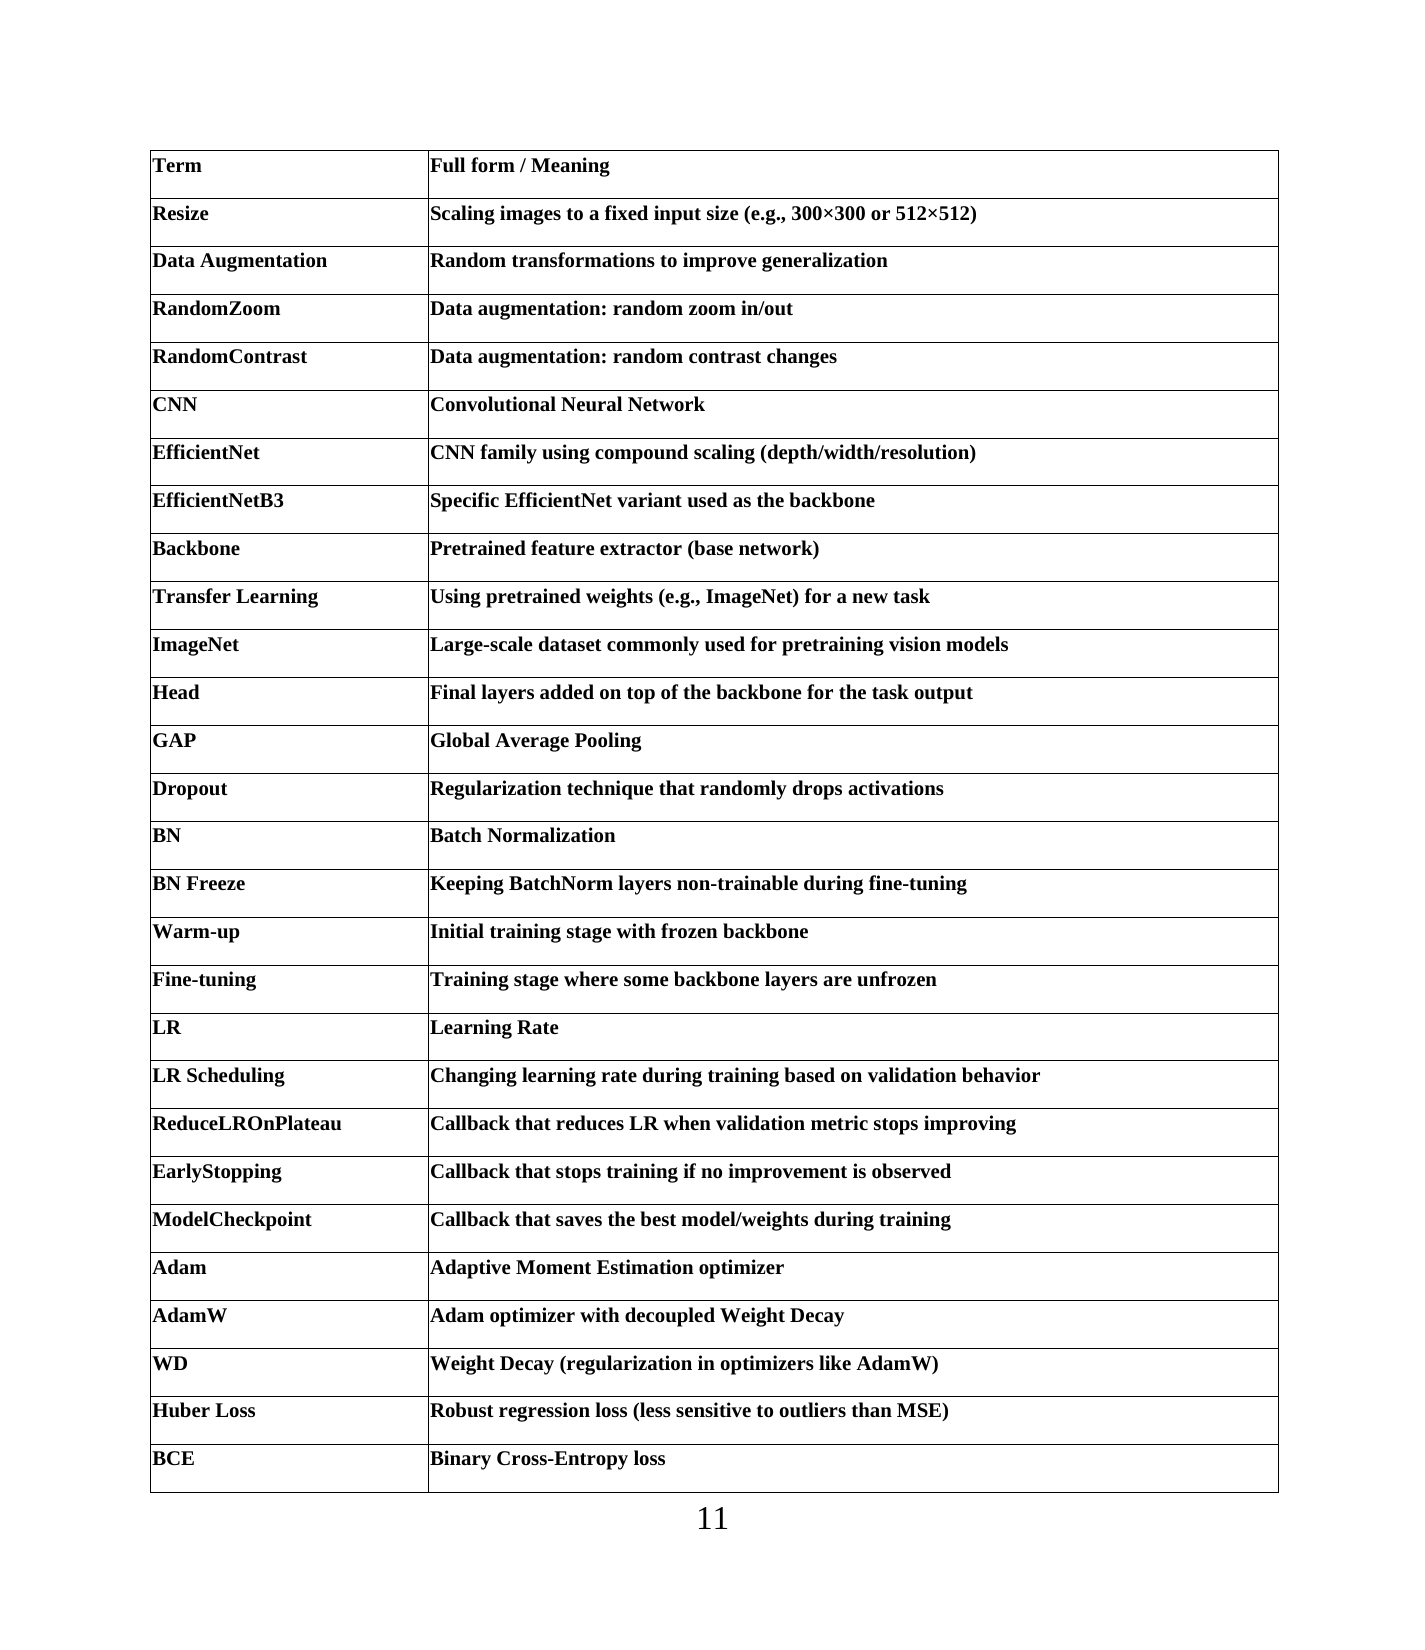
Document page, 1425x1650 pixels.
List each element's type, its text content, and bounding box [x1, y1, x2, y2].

table_cell Data augmentation: random contrast changes [429, 343, 1278, 389]
table_cell Adaptive Moment Estimation optimizer [429, 1253, 1278, 1300]
table_cell CNN [151, 391, 428, 437]
table_cell Global Average Pooling [429, 726, 1278, 773]
table_cell EfficientNetB3 [151, 486, 428, 533]
table_header Term [151, 151, 428, 198]
table_cell EfficientNet [151, 439, 428, 485]
table_cell Convolutional Neural Network [429, 391, 1278, 437]
table_cell Robust regression loss (less sensitive to outliers than MSE) [429, 1397, 1278, 1444]
table_cell LR [151, 1014, 428, 1060]
table_cell BN [151, 822, 428, 869]
table_cell Weight Decay (regularization in optimizers like AdamW) [429, 1349, 1278, 1396]
table_cell Fine-tuning [151, 966, 428, 1012]
table_cell Training stage where some backbone layers are unfrozen [429, 966, 1278, 1012]
table_cell RandomZoom [151, 295, 428, 342]
table_cell Using pretrained weights (e.g., ImageNet) for a new task [429, 582, 1278, 629]
table_header Full form / Meaning [429, 151, 1278, 198]
table_cell Warm-up [151, 918, 428, 964]
table_cell Regularization technique that randomly drops activations [429, 774, 1278, 821]
table_cell Adam optimizer with decoupled Weight Decay [429, 1301, 1278, 1348]
table_cell ReduceLROnPlateau [151, 1109, 428, 1156]
table_cell Callback that saves the best model/weights during training [429, 1205, 1278, 1252]
table_cell Dropout [151, 774, 428, 821]
table_cell Binary Cross-Entropy loss [429, 1445, 1278, 1492]
table_cell Callback that stops training if no improvement is observed [429, 1157, 1278, 1204]
table_cell Huber Loss [151, 1397, 428, 1444]
table_cell Data Augmentation [151, 247, 428, 294]
table_cell Callback that reduces LR when validation metric stops improving [429, 1109, 1278, 1156]
table_cell Transfer Learning [151, 582, 428, 629]
table_cell CNN family using compound scaling (depth/width/resolution) [429, 439, 1278, 485]
table_cell ImageNet [151, 630, 428, 677]
table_cell Final layers added on top of the backbone for the task output [429, 678, 1278, 725]
table_cell EarlyStopping [151, 1157, 428, 1204]
table_cell BCE [151, 1445, 428, 1492]
table_cell Data augmentation: random zoom in/out [429, 295, 1278, 342]
table_cell Random transformations to improve generalization [429, 247, 1278, 294]
table_cell Keeping BatchNorm layers non-trainable during fine-tuning [429, 870, 1278, 917]
table_cell Large-scale dataset commonly used for pretraining vision models [429, 630, 1278, 677]
table_cell LR Scheduling [151, 1061, 428, 1108]
table_cell ModelCheckpoint [151, 1205, 428, 1252]
table_cell BN Freeze [151, 870, 428, 917]
table_cell Resize [151, 199, 428, 246]
table_cell RandomContrast [151, 343, 428, 389]
table_cell Adam [151, 1253, 428, 1300]
table_cell Specific EfficientNet variant used as the backbone [429, 486, 1278, 533]
table_cell WD [151, 1349, 428, 1396]
table_cell Changing learning rate during training based on validation behavior [429, 1061, 1278, 1108]
table_cell Pretrained feature extractor (base network) [429, 534, 1278, 581]
table_cell AdamW [151, 1301, 428, 1348]
table_cell Backbone [151, 534, 428, 581]
table_cell GAP [151, 726, 428, 773]
table_cell Batch Normalization [429, 822, 1278, 869]
table_cell Learning Rate [429, 1014, 1278, 1060]
table_cell Head [151, 678, 428, 725]
table_cell Initial training stage with frozen backbone [429, 918, 1278, 964]
table_cell Scaling images to a fixed input size (e.g., 300×300 or 512×512) [429, 199, 1278, 246]
